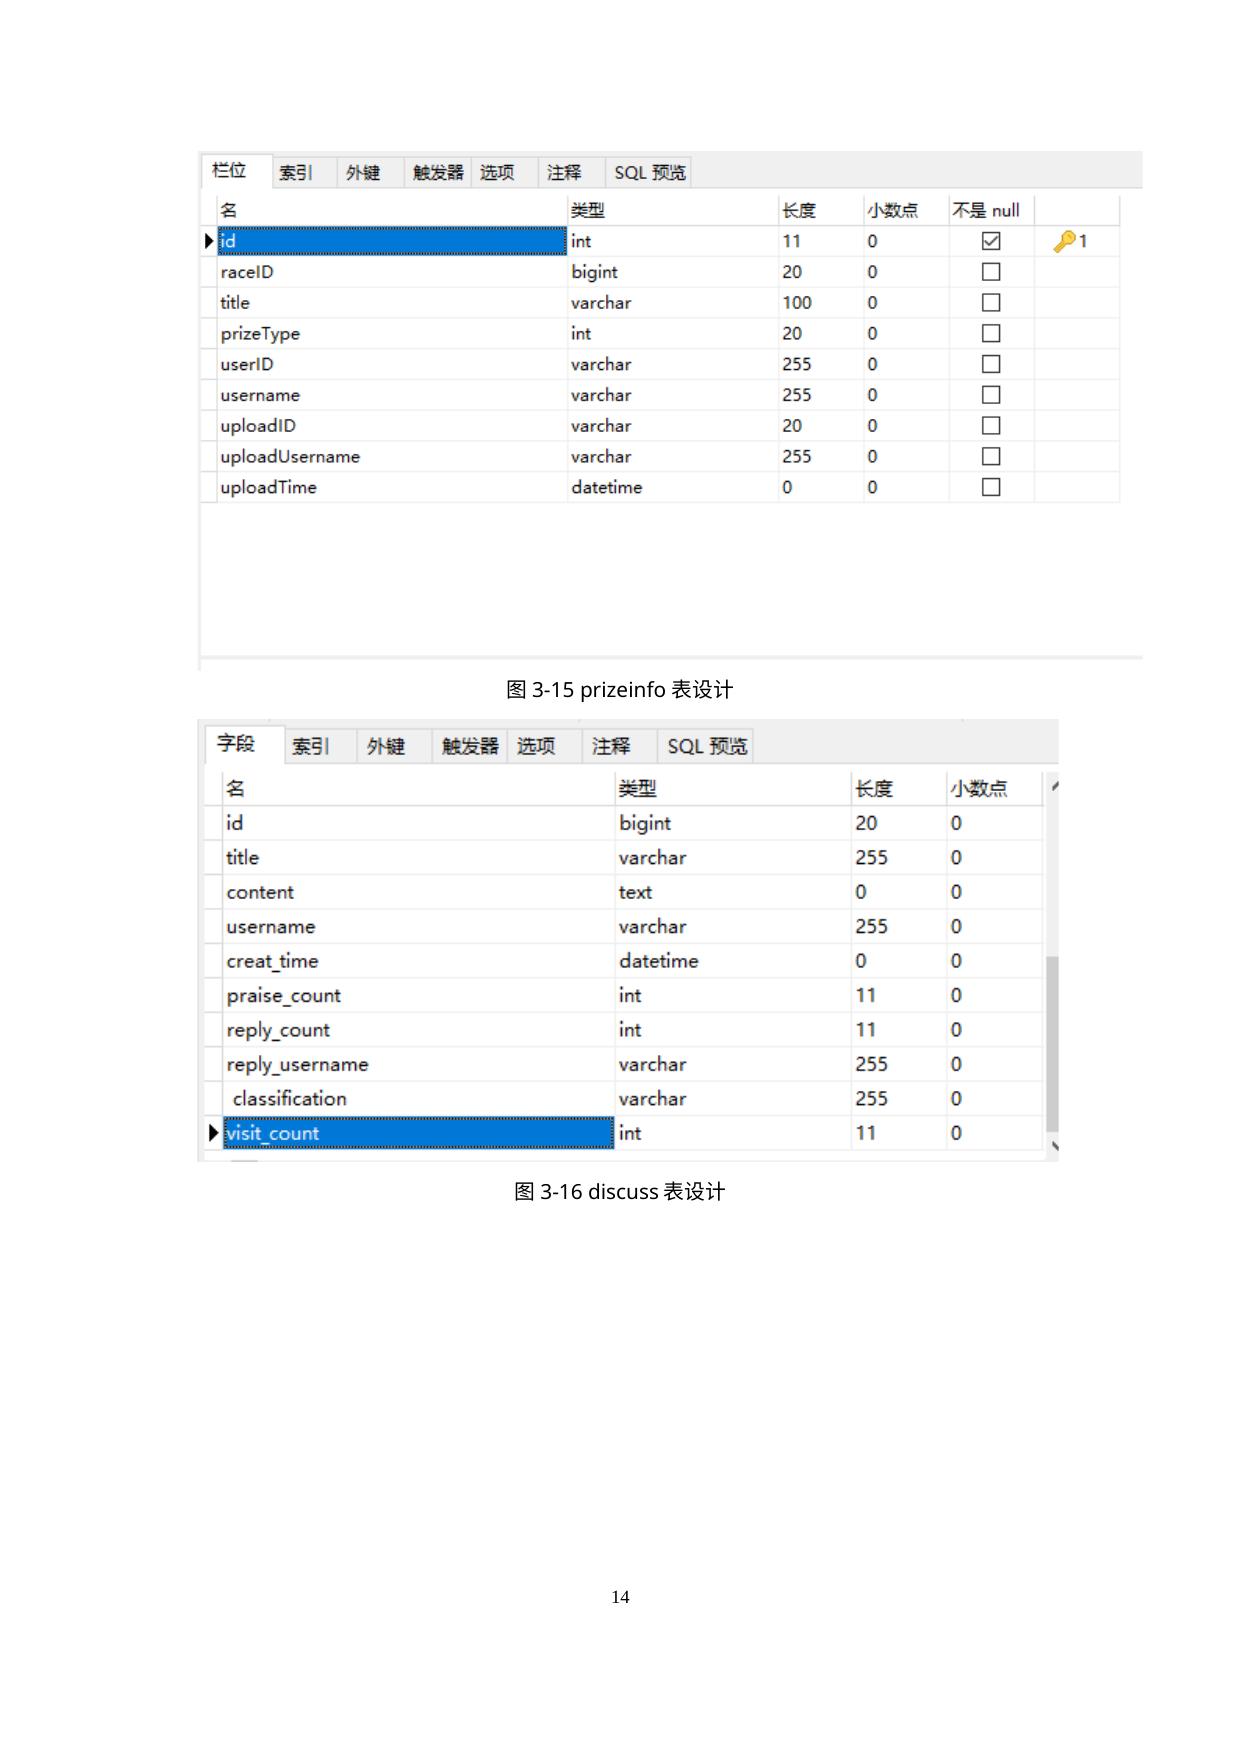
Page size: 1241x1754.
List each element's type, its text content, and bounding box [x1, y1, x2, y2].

picture [197, 719, 1059, 1162]
text 图 3-15 prizeinfo 表设计 [148, 672, 1092, 704]
picture [197, 151, 1143, 671]
text 图 3-16 discuss表设计 [148, 1174, 1092, 1207]
